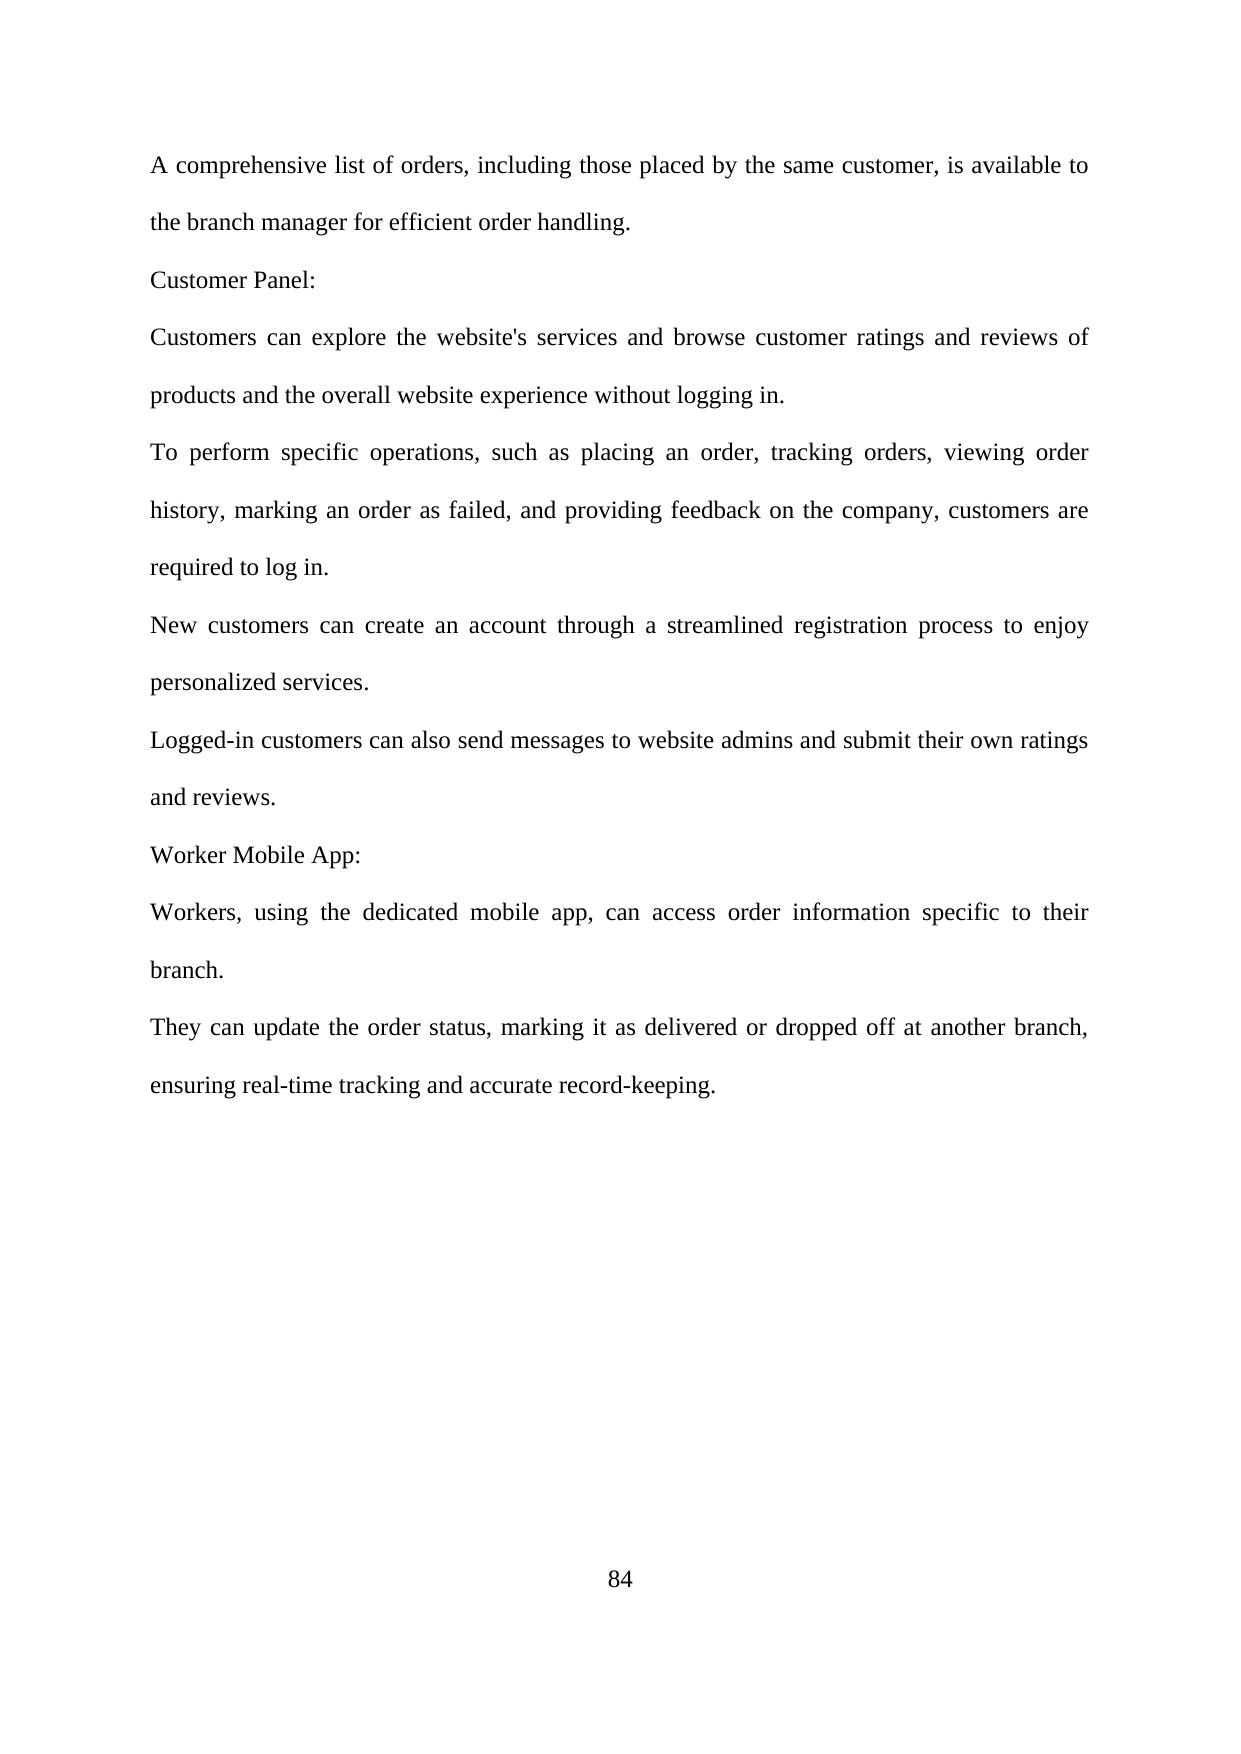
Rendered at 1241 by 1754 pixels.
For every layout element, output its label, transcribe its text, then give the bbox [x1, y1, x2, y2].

text Logged-in customers can also send messages to website admins and submit their own ratings and reviews. [150, 725, 1090, 811]
text Customers can explore the website's services and browse customer ratings and reviews of products and the overall website experience without logging in. [150, 322, 1090, 409]
text New customers can create an account through a streamlined registration process to enjoy personalized services. [150, 610, 1090, 696]
text A comprehensive list of orders, including those placed by the same customer, is available to the branch manager for efficient order handling. [150, 150, 1090, 236]
text They can update the order status, marking it as delivered or dropped off at another branch, ensuring real-time tracking and accurate record-keeping. [150, 1012, 1090, 1099]
text Workers, using the dedicated mobile app, can access order information specific to their branch. [150, 897, 1090, 984]
text Worker Mobile App: [150, 840, 1090, 869]
text Customer Panel: [150, 265, 1090, 294]
text To perform specific operations, such as placing an order, tracking orders, viewing order history, marking an order as failed, and providing feedback on the company, customers are required to log in. [150, 437, 1090, 581]
